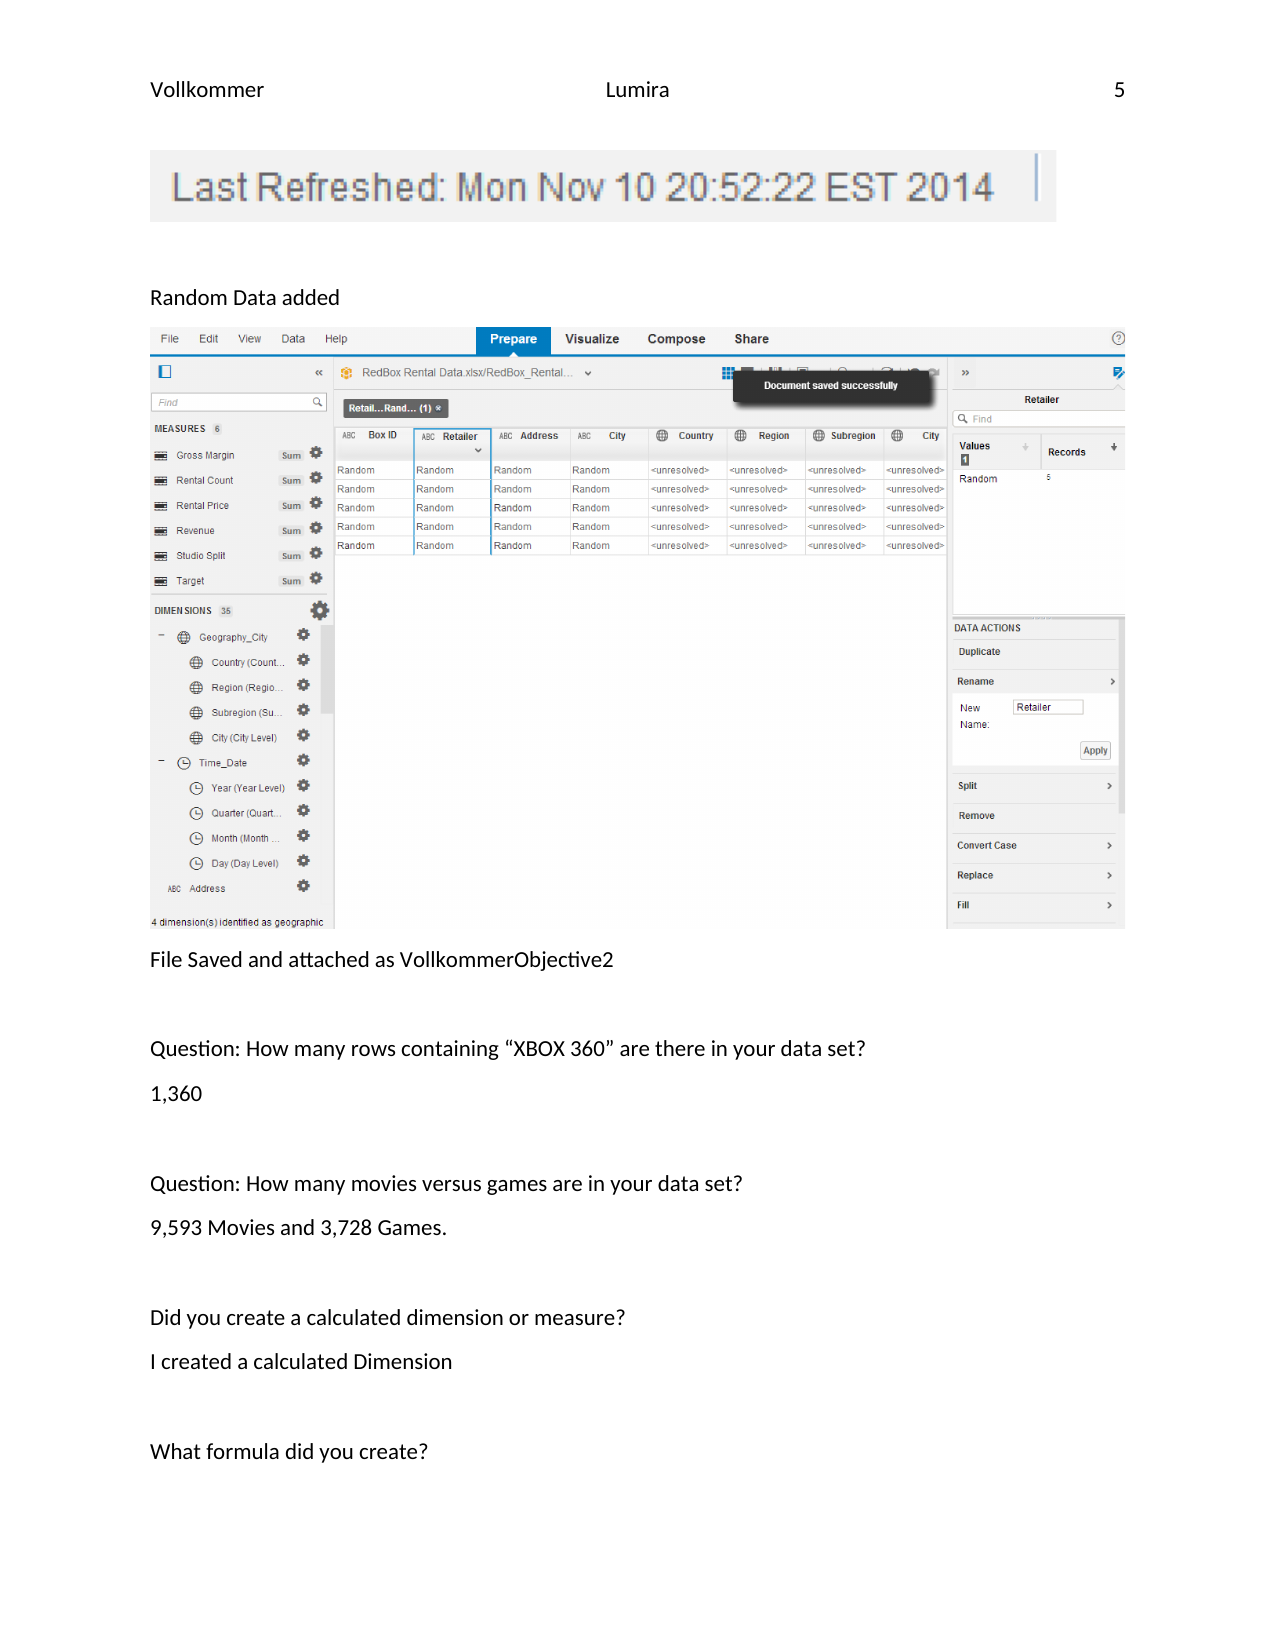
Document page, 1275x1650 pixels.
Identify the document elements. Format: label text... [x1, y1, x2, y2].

text What formula did you create? [150, 1437, 1125, 1465]
text 1,360 [150, 1079, 1125, 1107]
text File Saved and attached as VollkommerObjective2 [150, 945, 1125, 973]
picture [150, 327, 1125, 929]
picture [150, 150, 1057, 222]
text Question: How many rows containing “XBOX 360” are there in your data set? [150, 1034, 1125, 1063]
text Random Data added [150, 283, 1125, 311]
text Did you create a calculated dimension or measure? [150, 1303, 1125, 1331]
text 9,593 Movies and 3,728 Games. [150, 1213, 1125, 1241]
text Question: How many movies versus games are in your data set? [150, 1169, 1125, 1197]
text I created a calculated Dimension [150, 1347, 1125, 1375]
